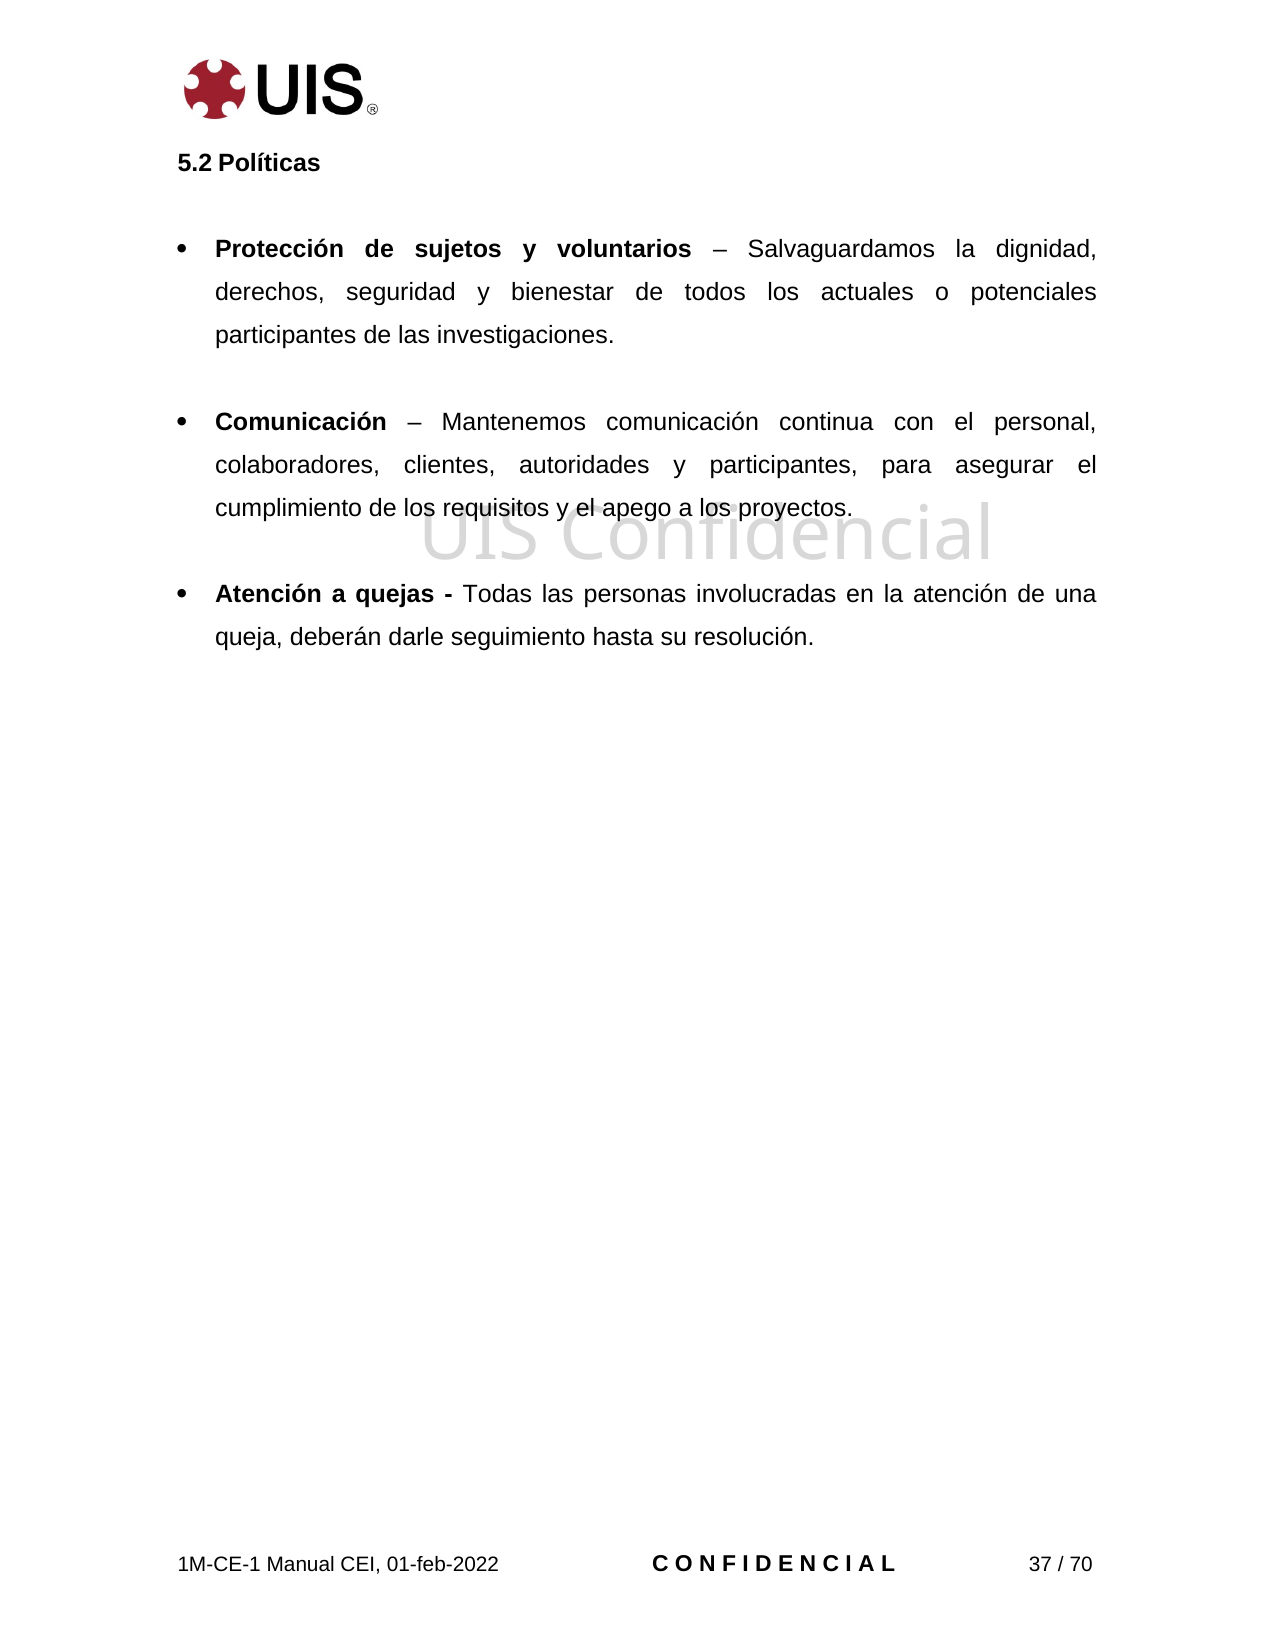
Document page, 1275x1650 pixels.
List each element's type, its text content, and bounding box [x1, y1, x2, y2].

list Protección de sujetos y voluntarios – Salvaguardamos la dignidad, derechos, seguridad y bienestar de todos los actuales o potenciales participantes de las investigaciones. [177, 234, 1098, 349]
picture [182, 57, 380, 121]
list Comunicación – Mantenemos comunicación continua con el personal, colaboradores, clientes, autoridades y participantes, para asegurar el cumplimiento de los requisitos y el apego a los proyectos. [177, 406, 1098, 522]
list Atención a quejas - Todas las personas involucradas en la atención de una queja, deberán darle seguimiento hasta su resolución. [177, 579, 1098, 651]
subtitle Políticas [177, 148, 1098, 176]
